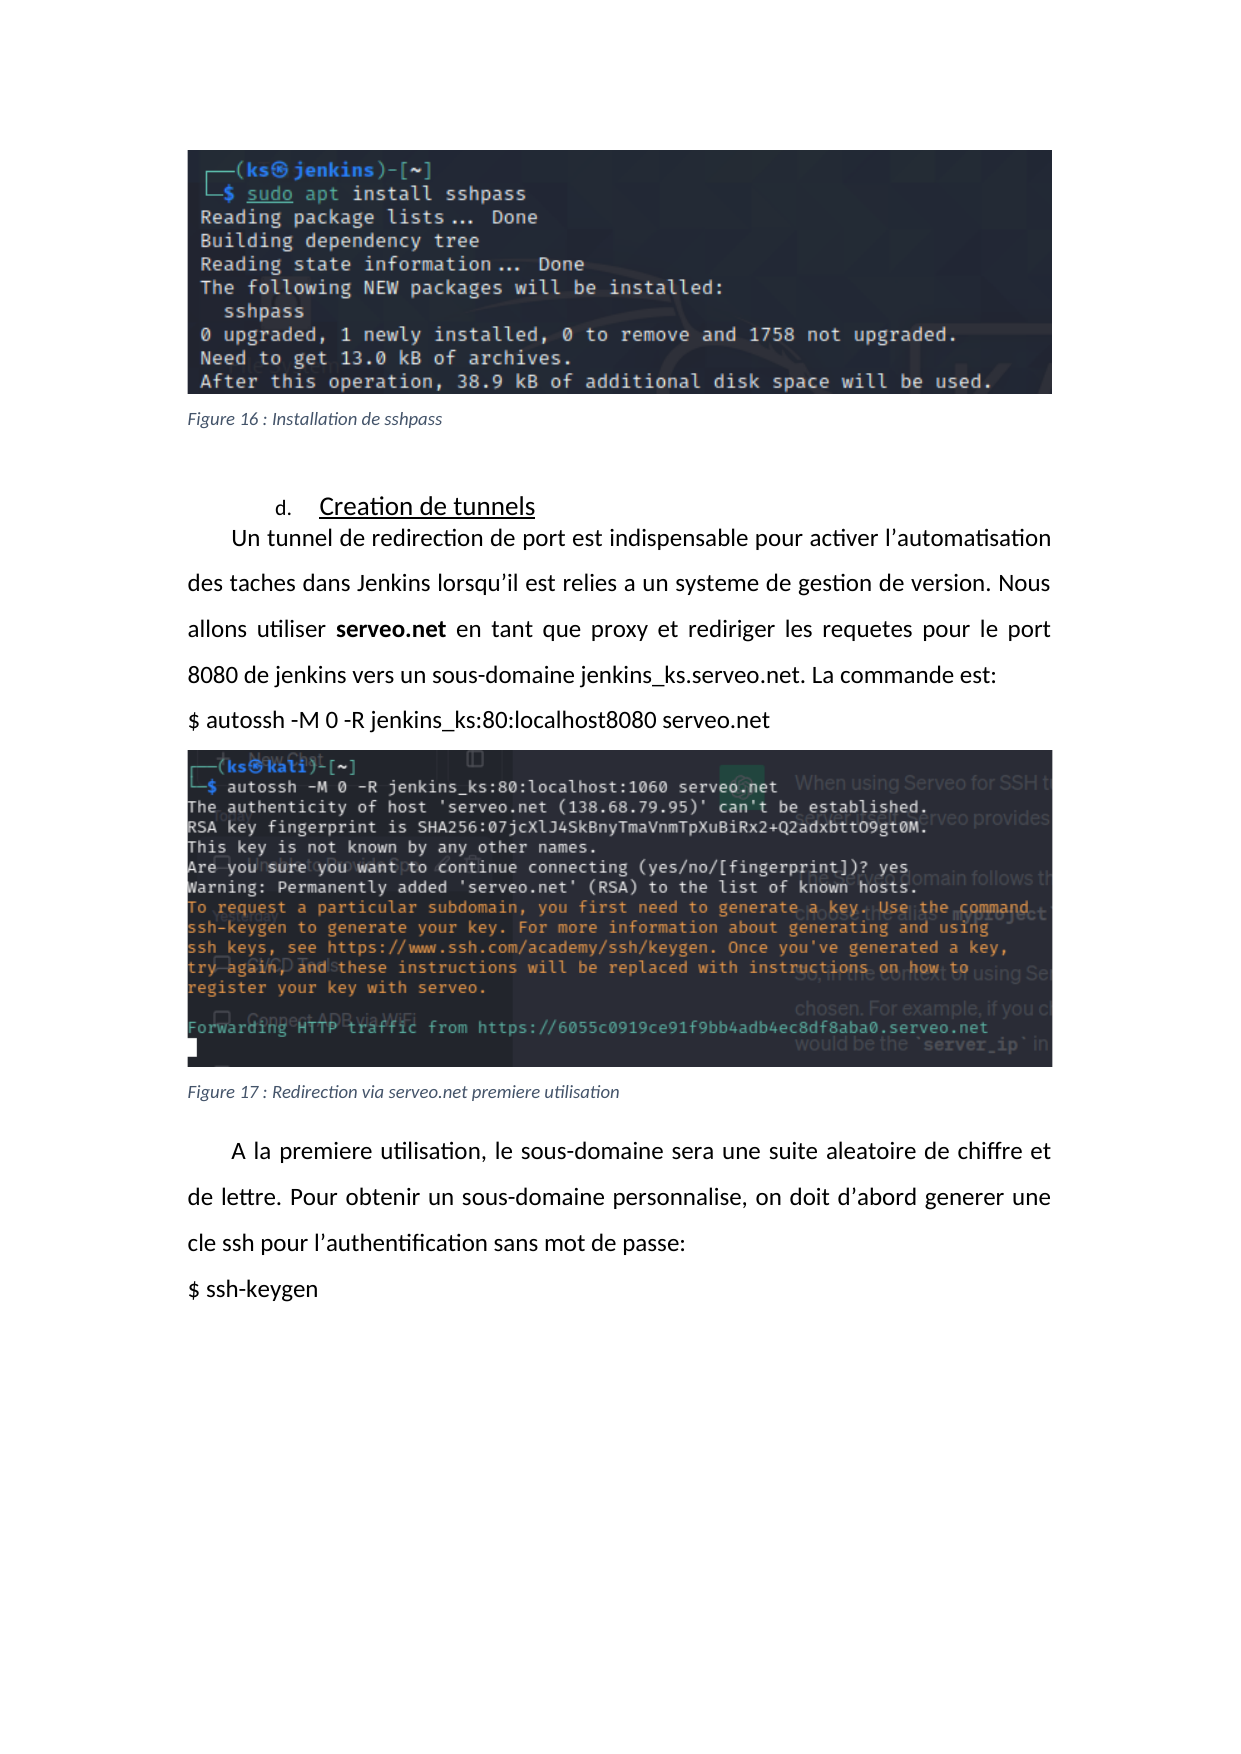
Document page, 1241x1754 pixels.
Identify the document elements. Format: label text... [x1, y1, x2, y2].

text Figure 16 : Installation de sshpass [187, 407, 1053, 430]
picture [187, 750, 1053, 1067]
list Figure 17 : Redirection via serveo.net premiere utilisation [187, 1080, 1053, 1103]
list $ autossh -M 0 -R jenkins_ks:80:localhost8080 serveo.net [187, 704, 1053, 735]
list $ ssh-keygen [187, 1273, 1053, 1303]
list A la premiere utilisation, le sous-domaine sera une suite aleatoire de chiffre et de lettre. Pour obtenir un sous-domaine personnalise, on doit d’abord generer une cle ssh pour l’authentification sans mot de passe: [187, 1136, 1053, 1257]
list Un tunnel de redirection de port est indispensable pour activer l’automatisation des taches dans Jenkins lorsqu’il est relies a un systeme de gestion de version. Nous allons utiliser serveo.net en tant que proxy et rediriger les requetes pour le port 8080 de jenkins vers un sous-domaine jenkins_ks.serveo.net. La commande est: [187, 522, 1053, 689]
picture [187, 150, 1052, 394]
list Creation de tunnels [275, 489, 1053, 522]
